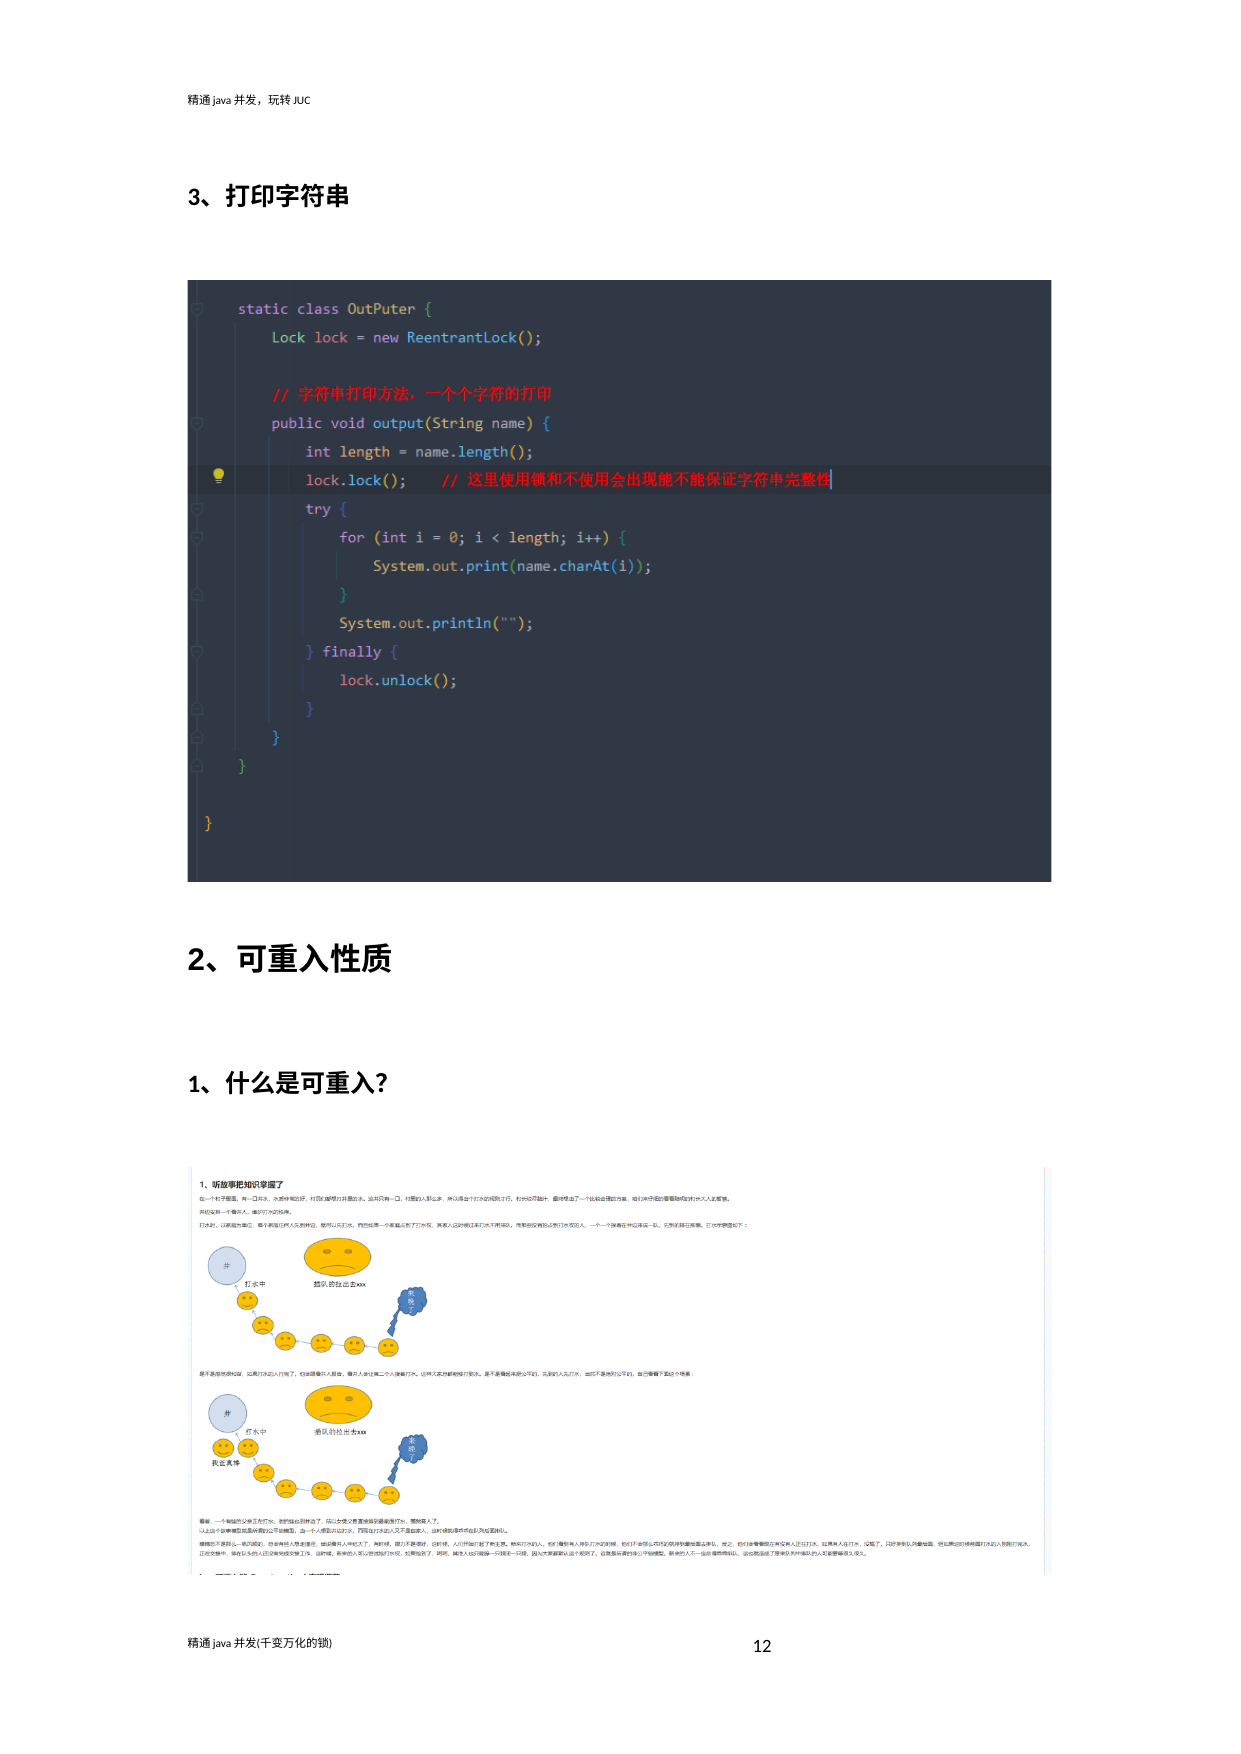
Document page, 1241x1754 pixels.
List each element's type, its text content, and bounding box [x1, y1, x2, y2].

picture [187, 280, 1052, 882]
subtitle 可重入性质 [187, 925, 1053, 990]
picture [187, 1167, 1052, 1575]
subtitle 打印字符串 [187, 162, 1053, 227]
subtitle 什么是可重入？ [187, 1049, 1053, 1114]
